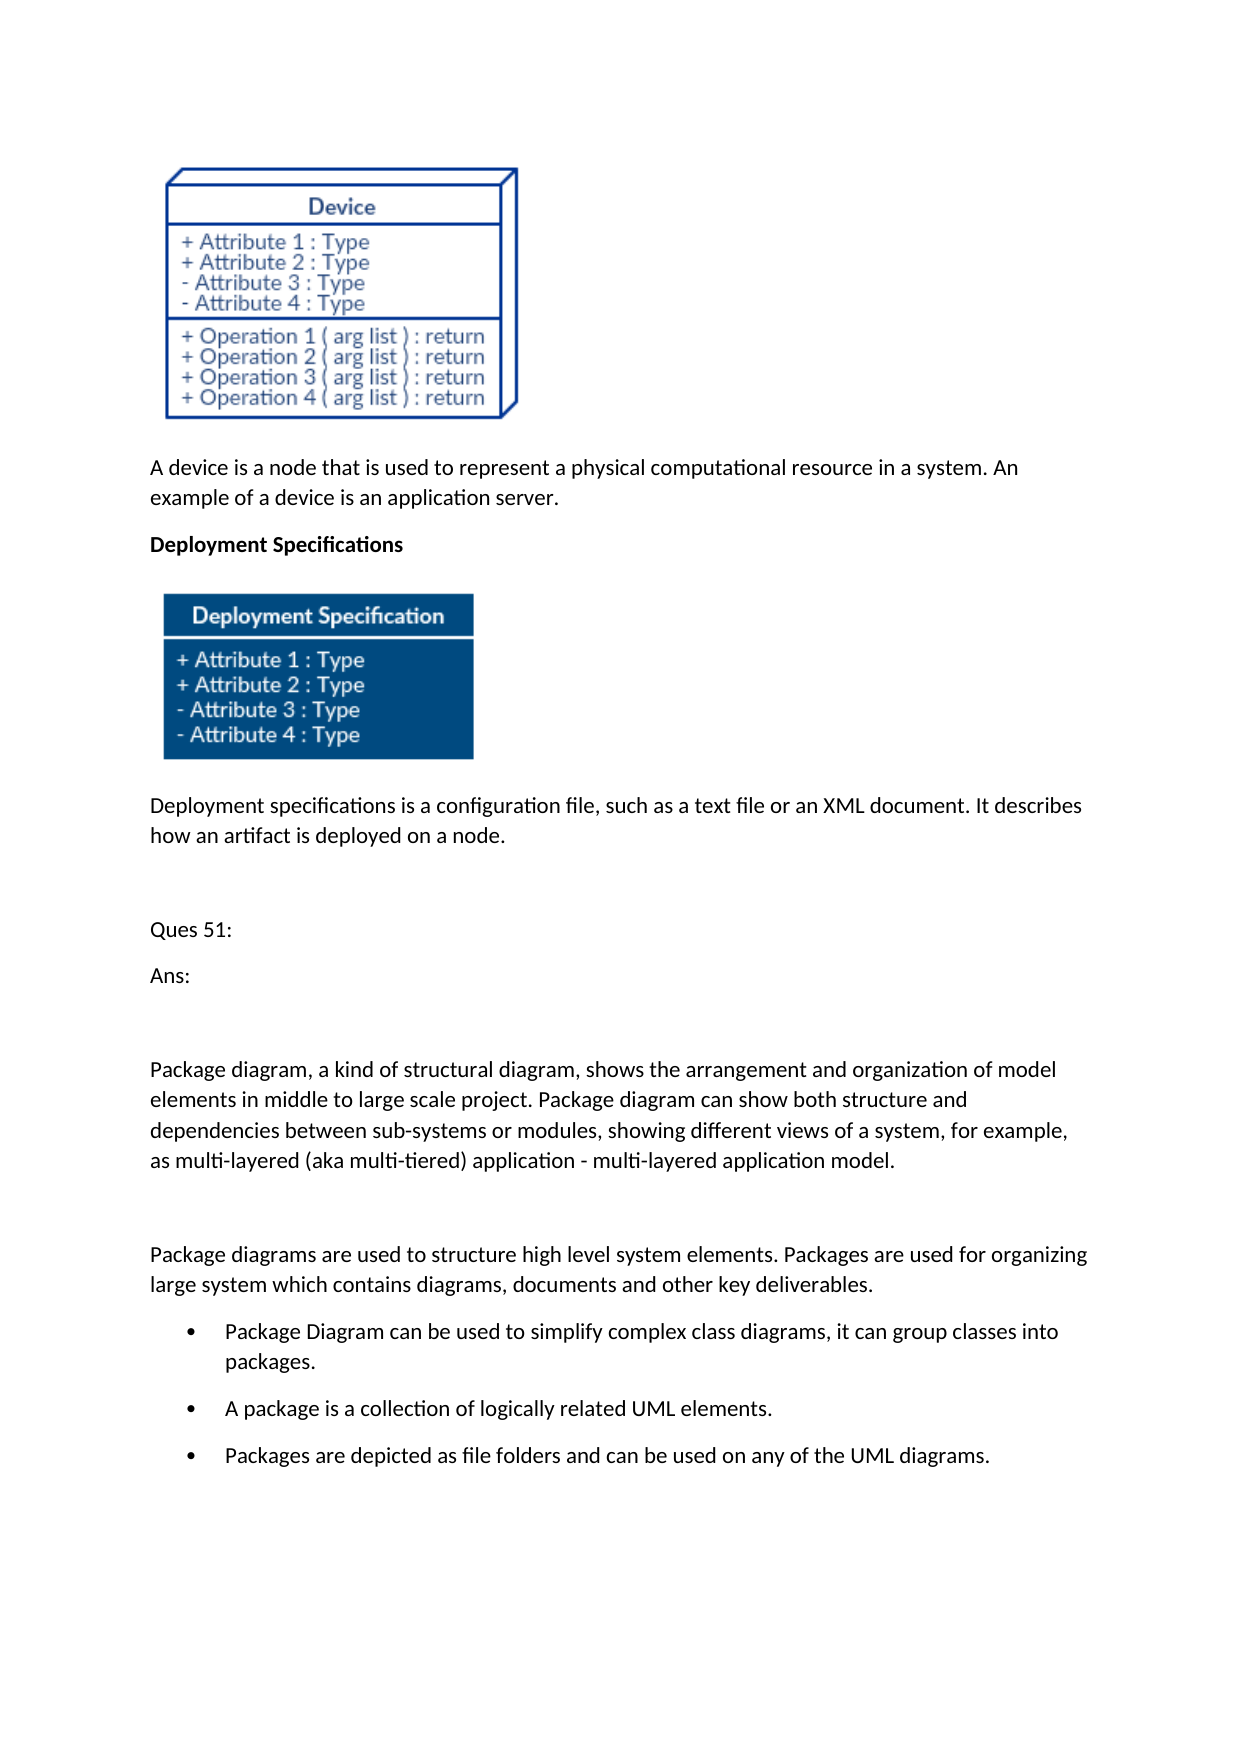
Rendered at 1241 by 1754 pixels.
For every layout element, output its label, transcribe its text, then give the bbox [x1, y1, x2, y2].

text Ques 51: [150, 915, 1090, 943]
picture [150, 150, 534, 435]
text Package diagram, a kind of structural diagram, shows the arrangement and organization of model elements in middle to large scale project. Package diagram can show both structure and dependencies between sub-systems or modules, showing different views of a system, for example, as multi-layered (aka multi-tiered) application - multi-layered application model. [150, 1055, 1090, 1174]
list Packages are depicted as file folders and can be used on any of the UML diagrams. [187, 1441, 1090, 1469]
list A package is a collection of logically related UML elements. [187, 1394, 1090, 1422]
text Ans: [150, 962, 1090, 990]
text Deployment Specifications [150, 530, 1090, 558]
picture [150, 577, 488, 772]
text Package diagrams are used to structure high level system elements. Packages are used for organizing large system which contains diagrams, documents and other key deliverables. [150, 1240, 1090, 1298]
text A device is a node that is used to represent a physical computational resource in a system. An example of a device is an application server. [150, 453, 1090, 511]
list Package Diagram can be used to simplify complex class diagrams, it can group classes into packages. [187, 1317, 1090, 1375]
text Deployment specifications is a configuration file, such as a text file or an XML document. It describes how an artifact is deployed on a node. [150, 791, 1090, 849]
